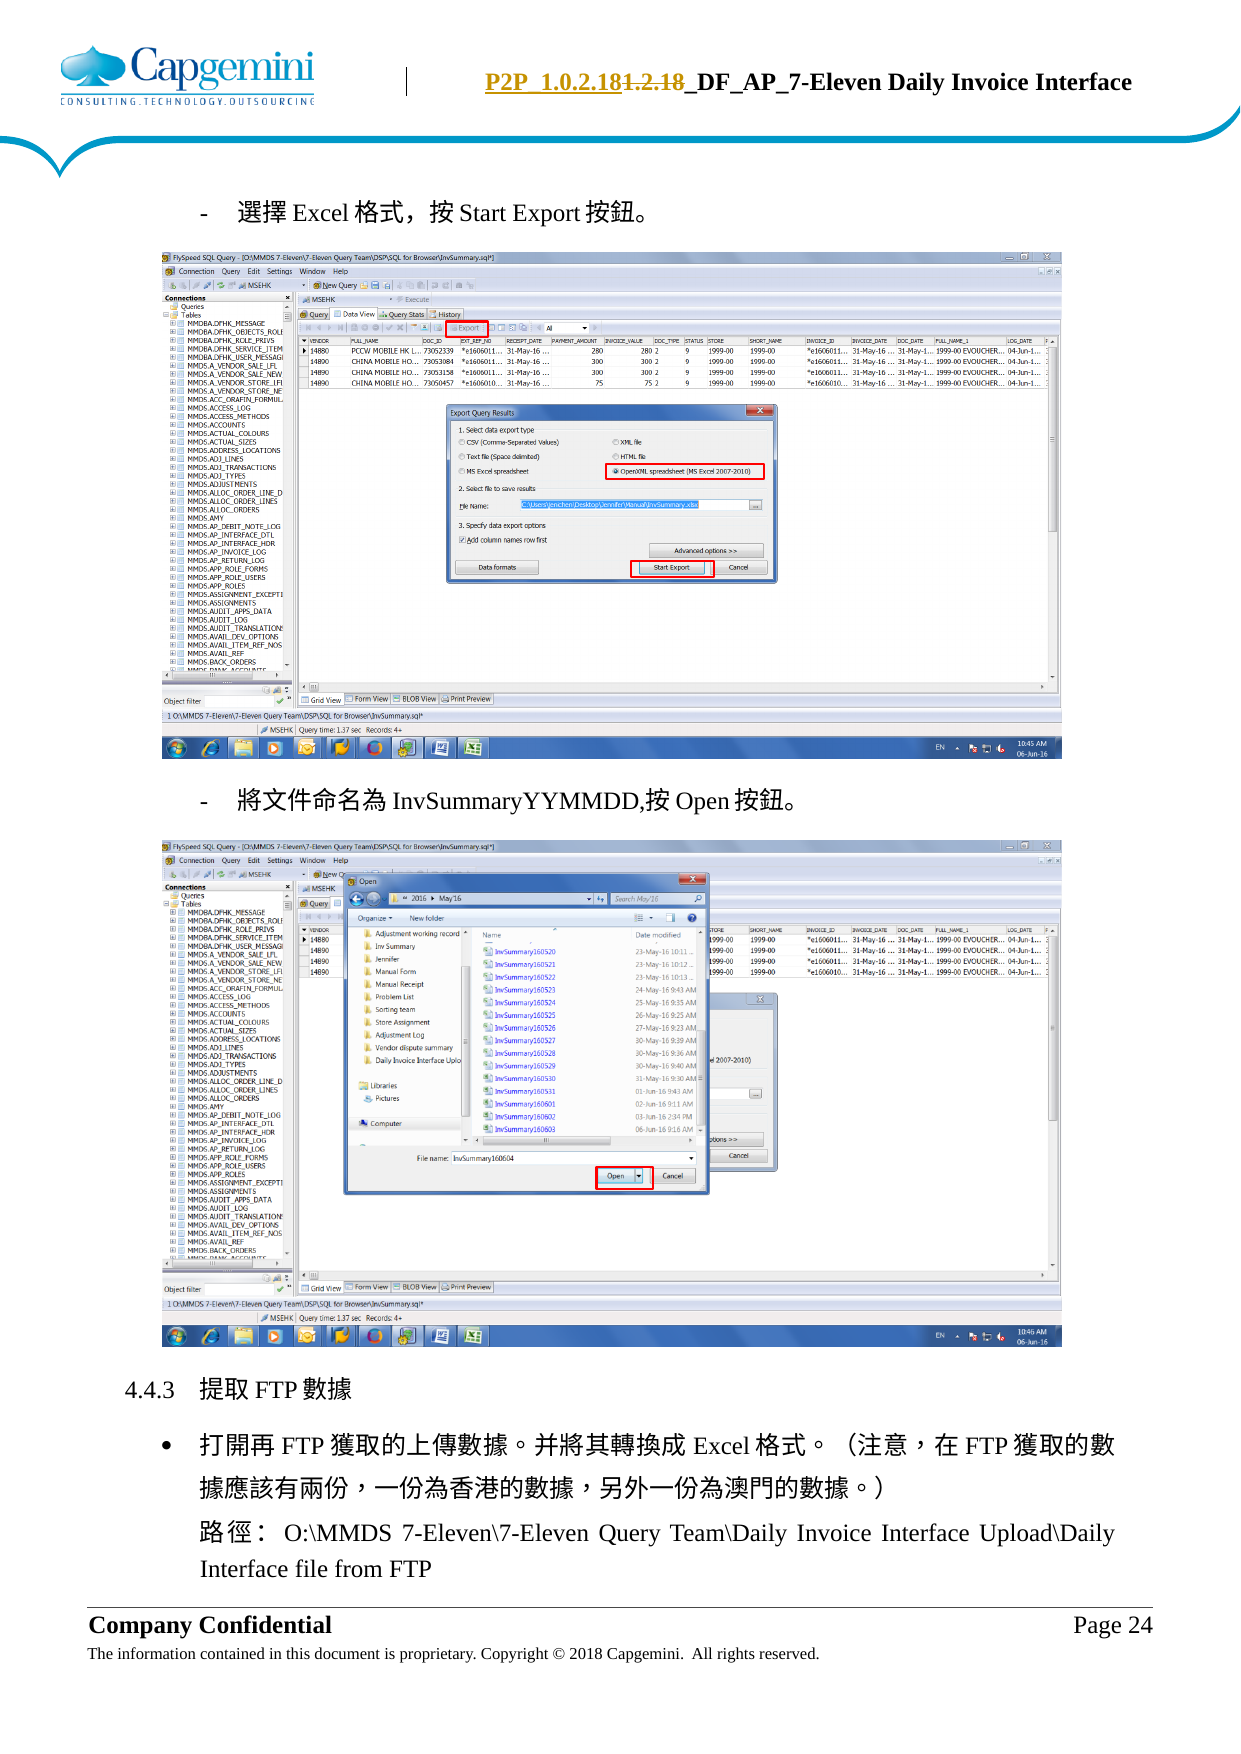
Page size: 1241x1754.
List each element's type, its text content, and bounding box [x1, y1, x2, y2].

picture [162, 252, 1062, 759]
subtitle 提取FTP數據 [124, 1369, 1116, 1406]
picture [162, 840, 1062, 1347]
list 將文件命名為InvSummaryYYMMDD,按Open按鈕。 [199, 781, 1116, 817]
list 打開再FTP獲取的上傳數據。并將其轉換成Excel格式。（注意，在FTP獲取的數據應該有兩份，一份為香港的數據，另外一份為澳門的數據。） [162, 1425, 1116, 1505]
list 路徑：O:\MMDS 7-Eleven\7-Eleven Query Team\Daily Invoice Interface Upload\Daily Interface file from FTP [199, 1512, 1116, 1583]
picture [61, 45, 314, 105]
list 選擇Excel格式，按Start Export按鈕。 [199, 192, 1116, 228]
